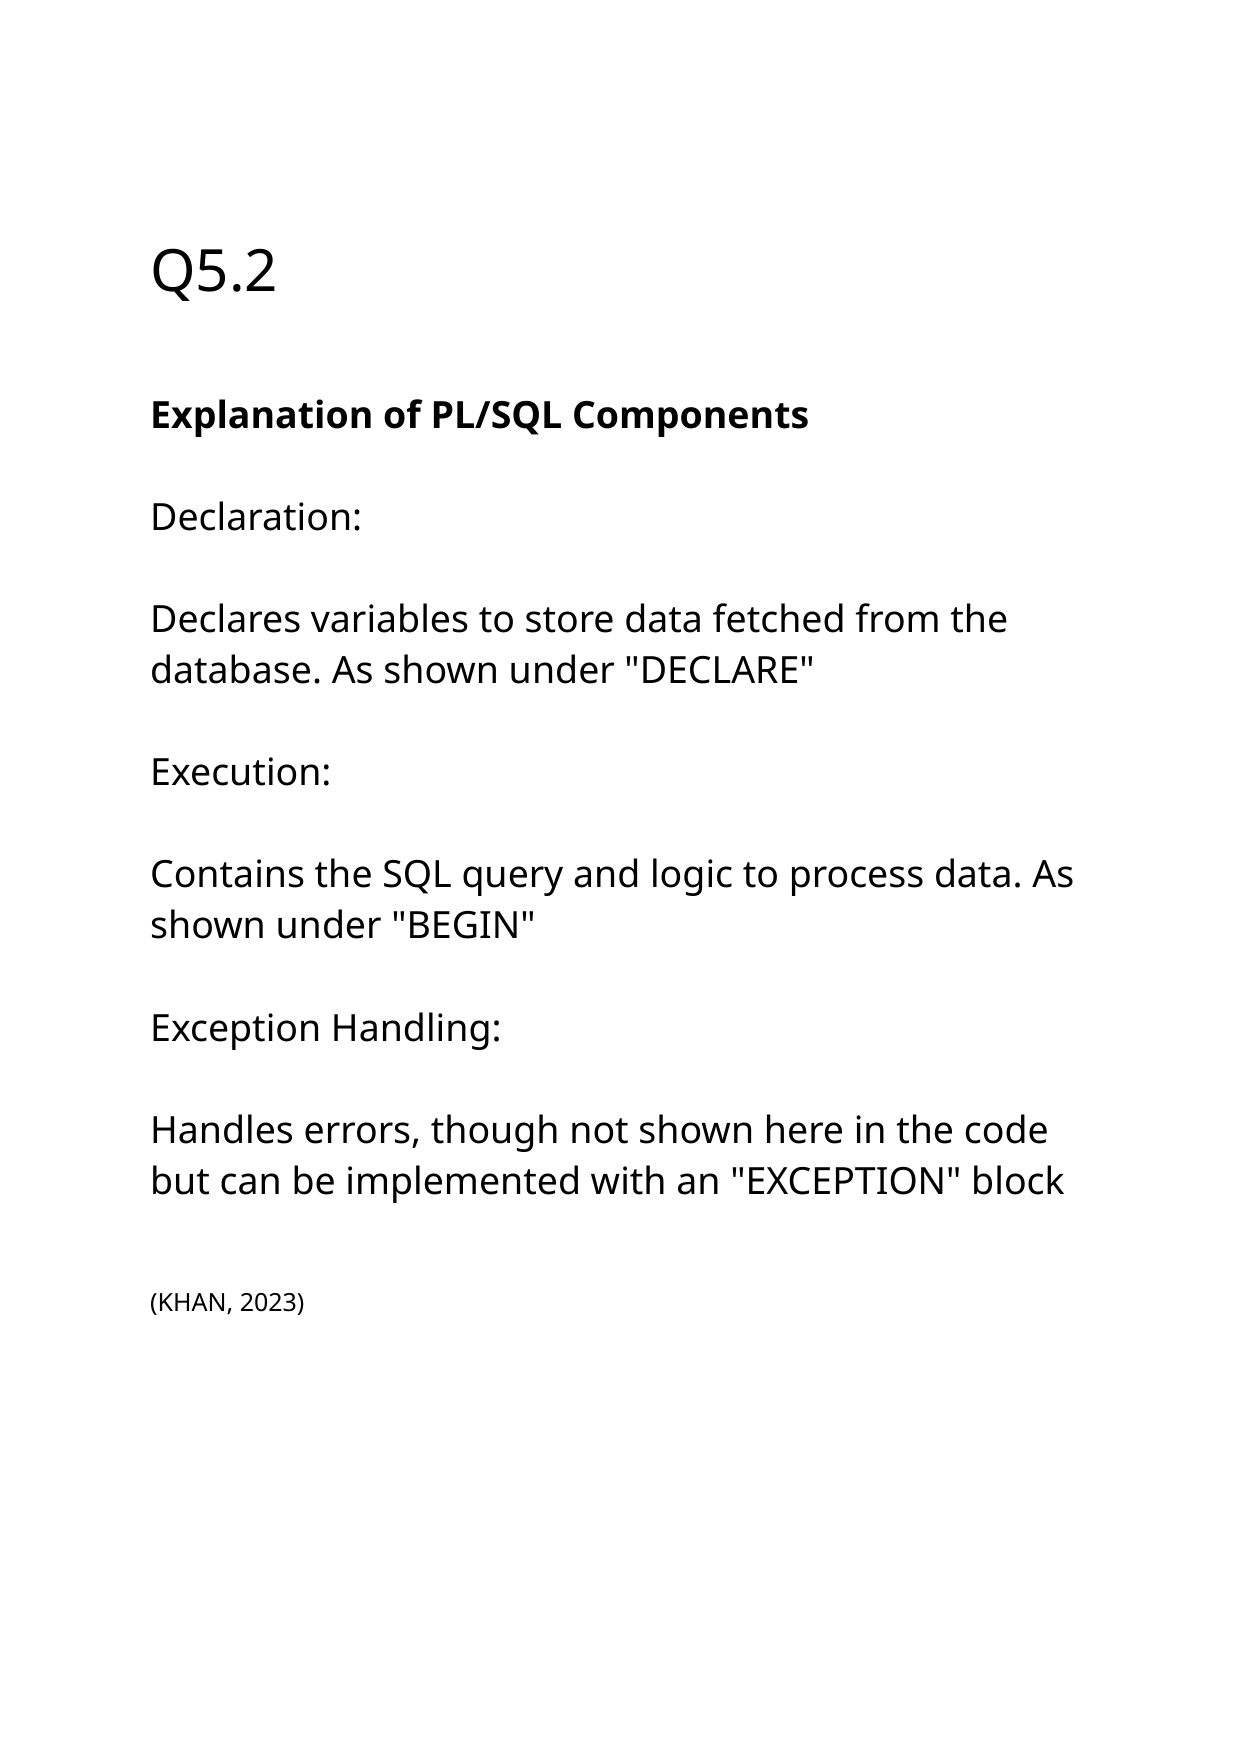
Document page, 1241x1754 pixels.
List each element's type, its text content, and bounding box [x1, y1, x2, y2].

text Declares variables to store data fetched from the database. As shown under "DECLARE" [150, 593, 1090, 695]
text Exception Handling: [150, 1001, 1090, 1052]
text Q5.2 [150, 229, 1090, 309]
text Declaration: [150, 491, 1090, 542]
text Execution: [150, 746, 1090, 797]
text Explanation of PL/SQL Components [150, 388, 1090, 439]
text Handles errors, though not shown here in the code but can be implemented with an "EXCEPTION" block [150, 1103, 1090, 1205]
text Contains the SQL query and logic to process data. As shown under "BEGIN" [150, 848, 1090, 950]
